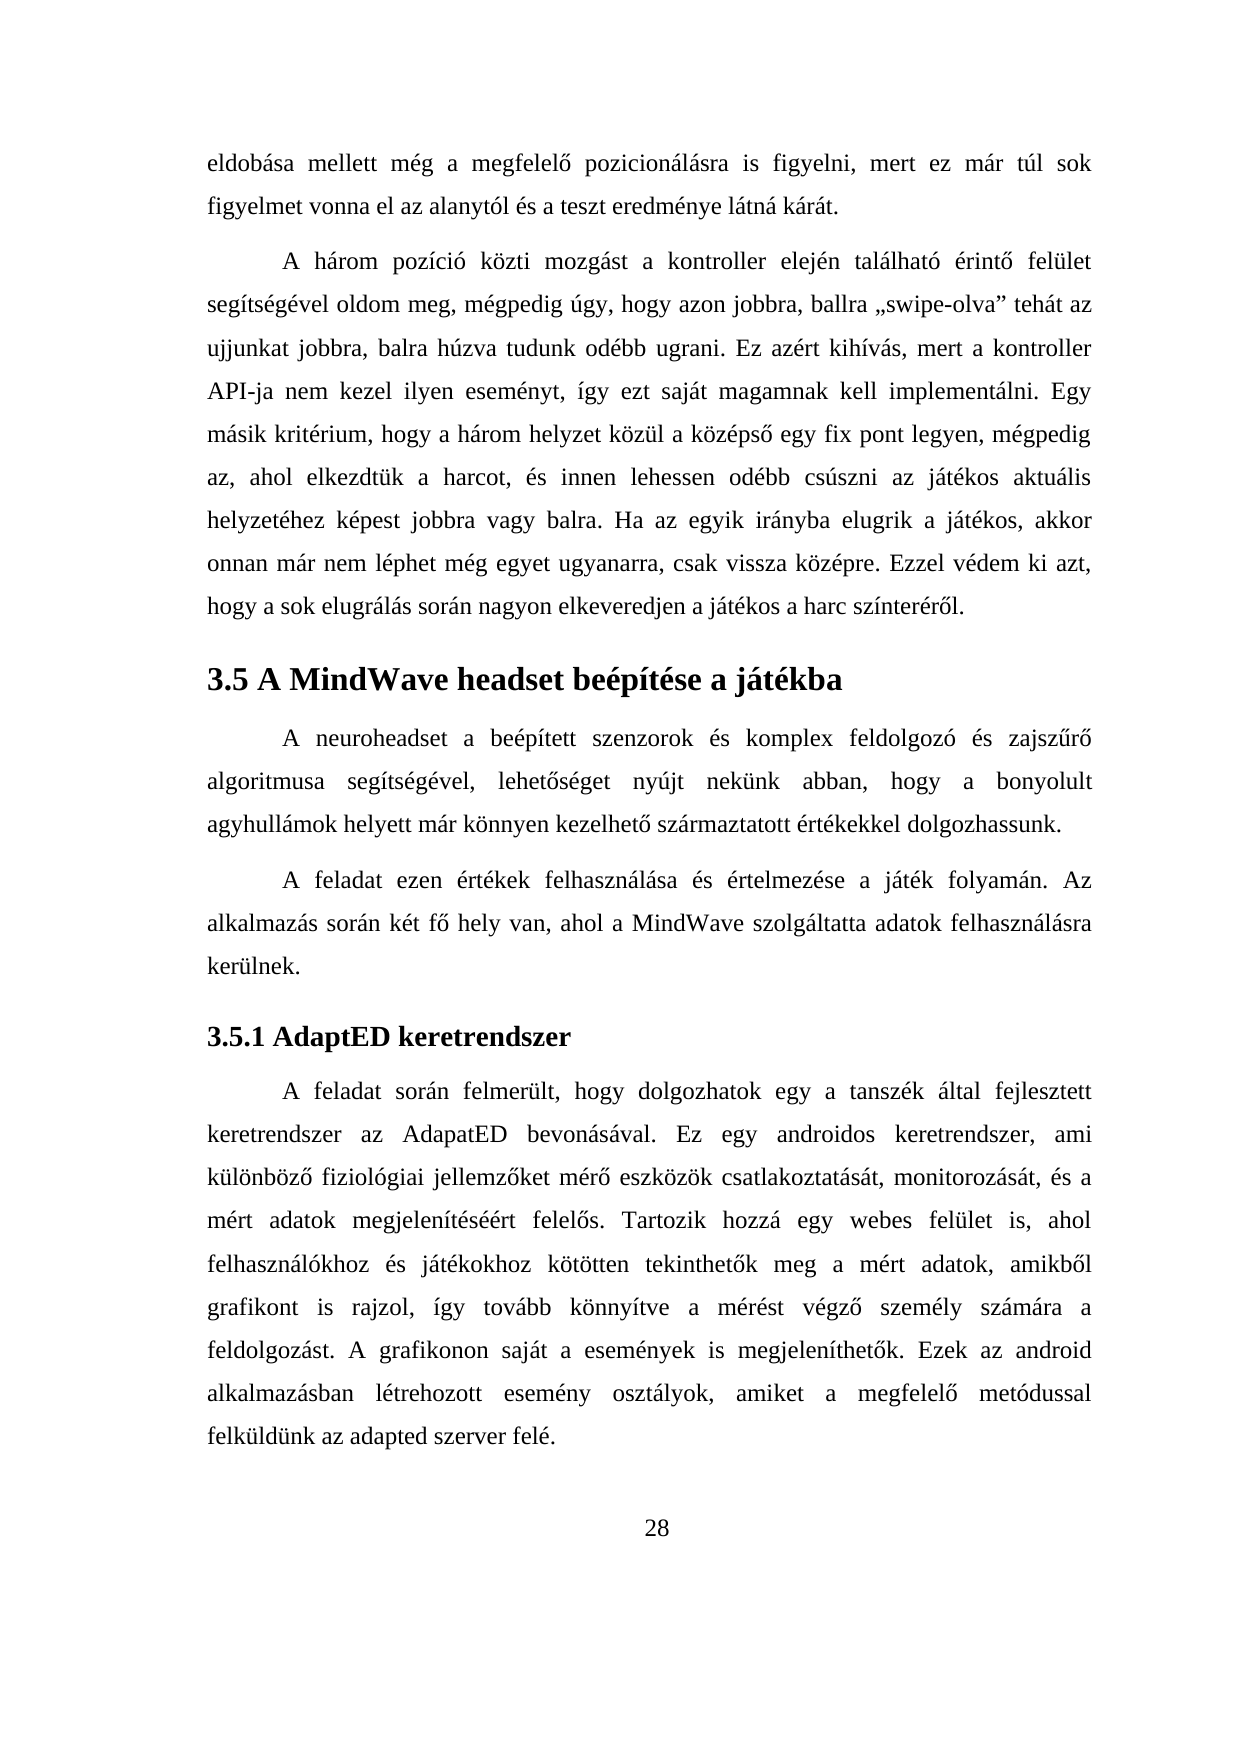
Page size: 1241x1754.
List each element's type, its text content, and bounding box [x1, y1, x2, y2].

text A neuroheadset a beépített szenzorok és komplex feldolgozó és zajszűrő algoritmusa segítségével, lehetőséget nyújt nekünk abban, hogy a bonyolult agyhullámok helyett már könnyen kezelhető származtatott értékekkel dolgozhassunk. [207, 723, 1092, 838]
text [207, 148, 1092, 219]
text A három pozíció közti mozgást a kontroller elején található érintő felület segítségével oldom meg, mégpedig úgy, hogy azon jobbra, ballra „swipe-olva” tehát az ujjunkat jobbra, balra húzva tudunk odébb ugrani. Ez azért kihívás, mert a kontroller API-ja nem kezel ilyen eseményt, így ezt saját magamnak kell implementálni. Egy másik kritérium, hogy a három helyzet közül a középső egy fix pont legyen, mégpedig az, ahol elkezdtük a harcot, és innen lehessen odébb csúszni az játékos aktuális helyzetéhez képest jobbra vagy balra. Ha az egyik irányba elugrik a játékos, akkor onnan már nem léphet még egyet ugyanarra, csak vissza középre. Ezzel védem ki azt, hogy a sok elugrálás során nagyon elkeveredjen a játékos a harc szíteréről. [207, 246, 1092, 620]
subtitle A MindWave headset beépítése a játékba [207, 659, 1092, 698]
subtitle AdaptED keretrendszer [207, 1019, 1092, 1053]
text A feladat ezen értékek felhasználása és értelmezése a játék folyamán. Az alkalmazás során két fő hely van, ahol a MindWave szolgáltatta adatok felhasználásra kerülnek. [207, 865, 1092, 980]
text A feladat során felmerült, hogy dolgozhatok egy a tanszék által fejlesztett keretrendszer az AdapatED bevonásával. Ez egy androidos keretrendszer, ami különböző fiziológiai jellemzőket mérő eszközök csatlakoztatását, monitorozását, és a mért adatok megjelenítéséért felelős. Tartozik hozzá egy webes felület is, ahol felhasználókhoz és játékokhoz kötötten tekinthetők meg a mért adatok, amikből grafikont is rajzol, így tovább könnyítve a mérést végző személy számára a feldolgozást. A grafikonon saját a események is megjeleníthetők. Ezek az android alkalmazásban létrehozott esemény osztályok, amiket a megfelelő metódussal felküldünk az adapted szerver felé. [207, 1076, 1092, 1450]
